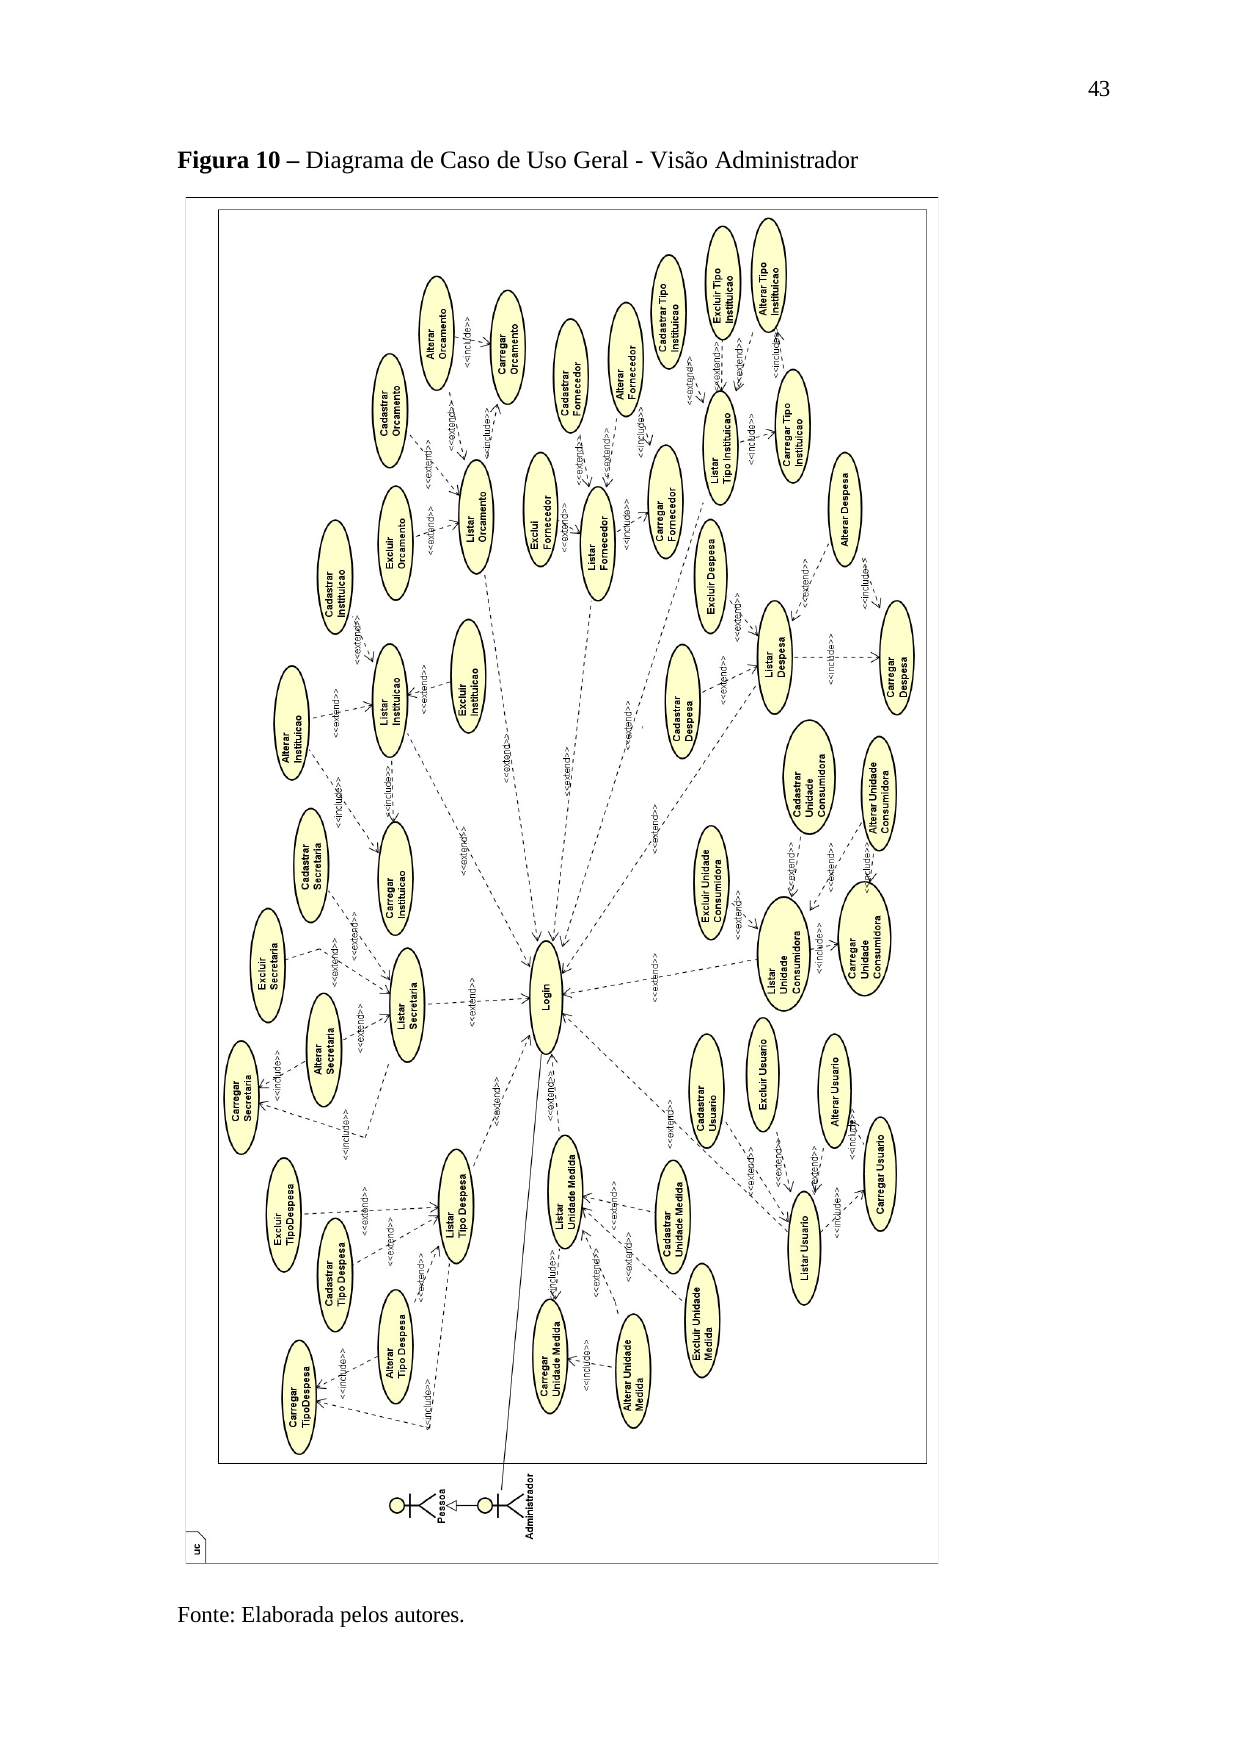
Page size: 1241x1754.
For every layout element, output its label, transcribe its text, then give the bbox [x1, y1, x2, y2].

text Fonte: Elaborada pelos autores. [177, 1602, 1152, 1628]
text Figura 10 – Diagrama de Caso de Uso Geral - Visão Administrador [177, 146, 1152, 174]
picture [185, 197, 939, 1564]
